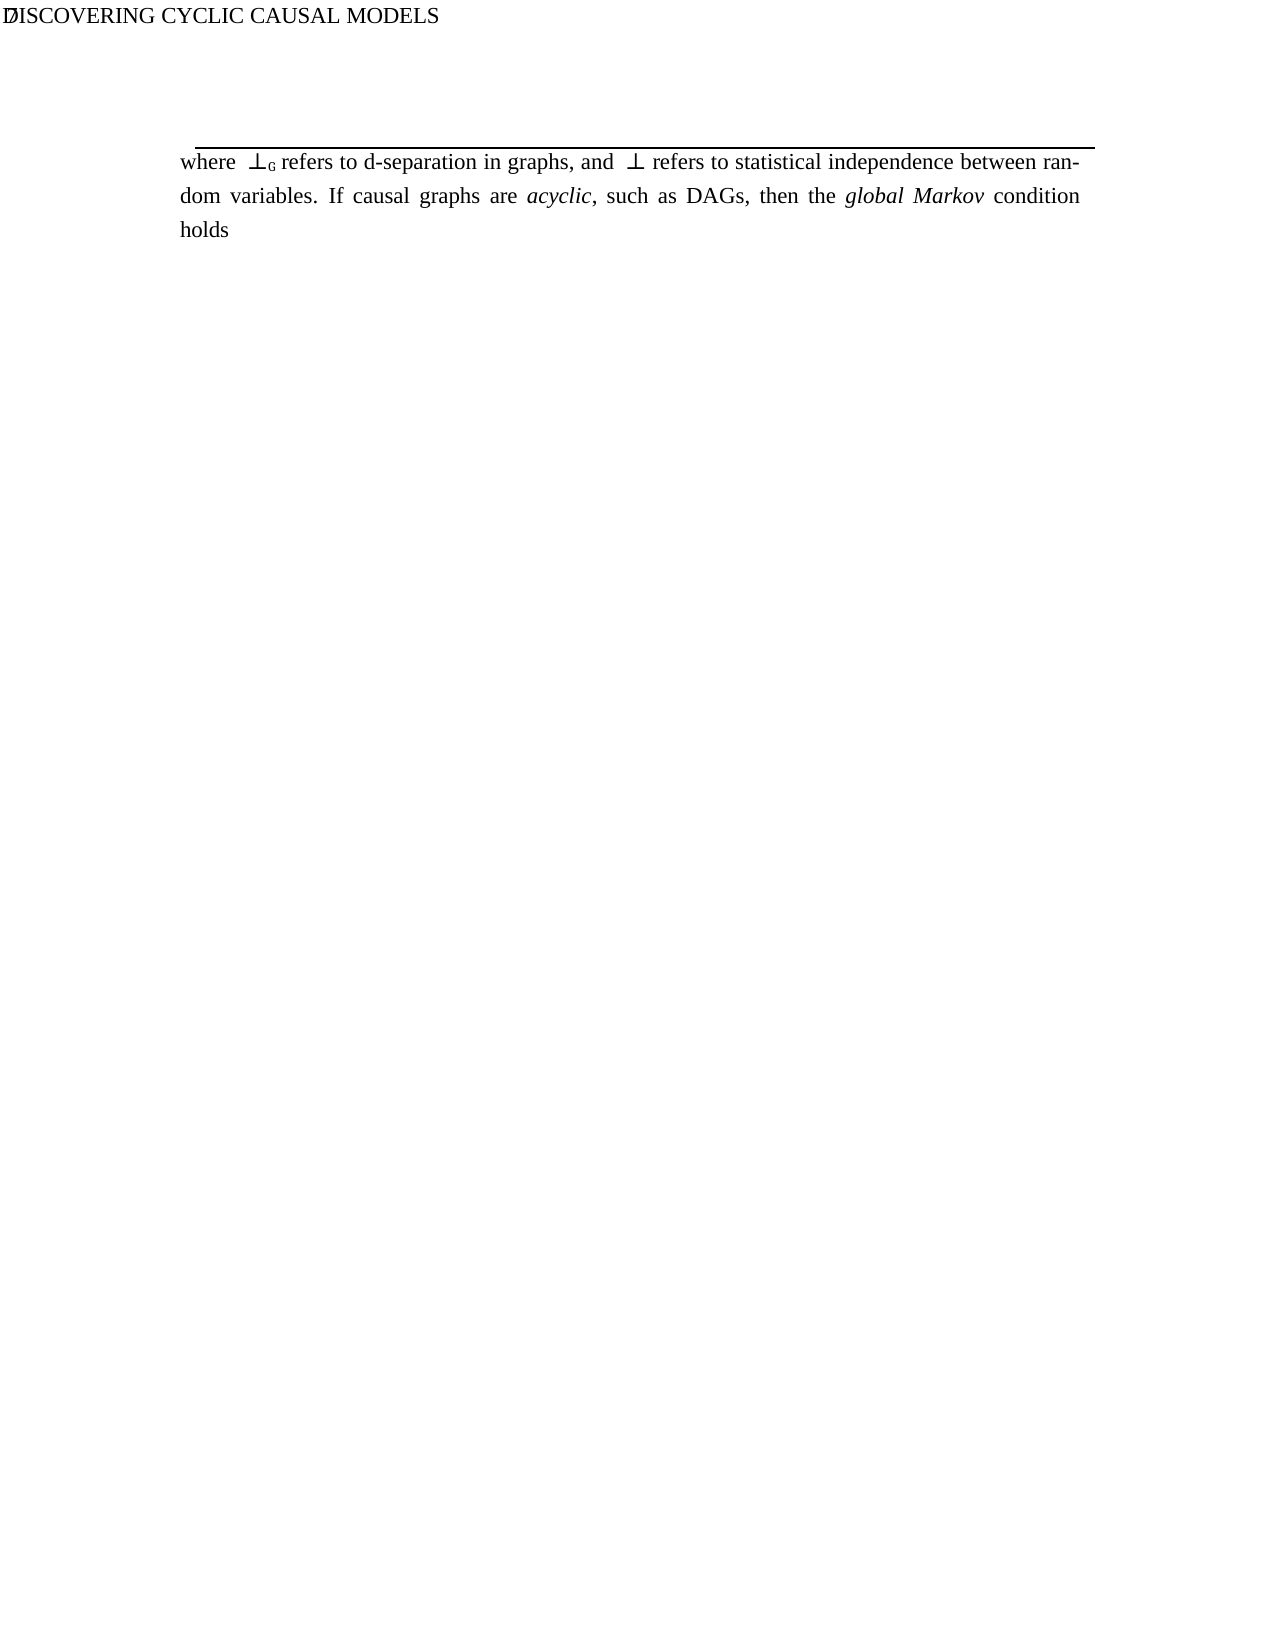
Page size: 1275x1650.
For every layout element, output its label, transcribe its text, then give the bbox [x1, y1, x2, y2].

text where ⊥G refers to d-separation in graphs, and ⊥ refers to statistical independence between ran- dom variables. If causal graphs are acyclic, such as DAGs, then the global Markov condition holds [180, 148, 1080, 242]
